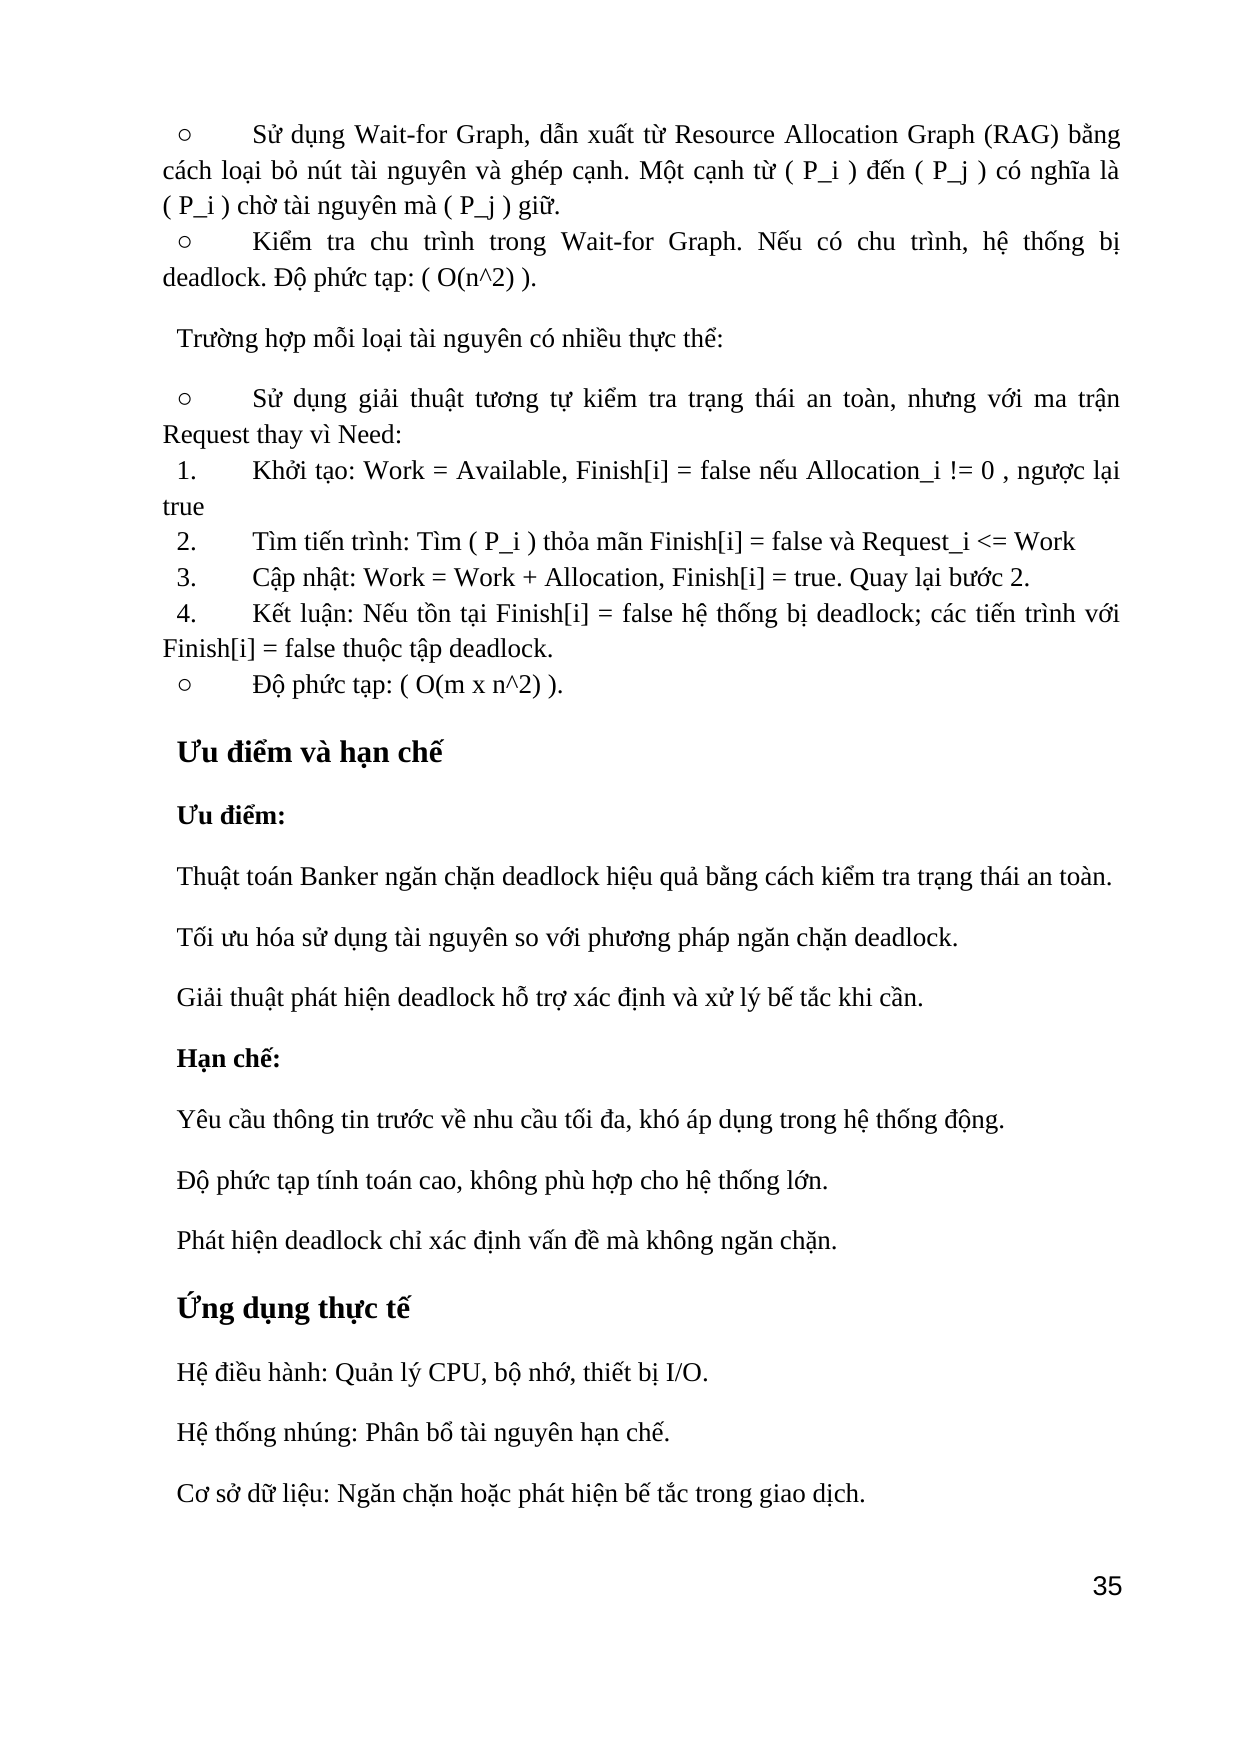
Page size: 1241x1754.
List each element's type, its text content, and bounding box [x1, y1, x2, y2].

text Ứng dụng thực tế [162, 1289, 1122, 1325]
text Tối ưu hóa sử dụng tài nguyên so với phương pháp ngăn chặn deadlock. [162, 921, 1122, 952]
list Kết luận: Nếu tồn tại Finish[i] = false hệ thống bị deadlock; các tiến trình với Finish[i] = false thuộc tập deadlock. [162, 597, 1122, 664]
text Thuật toán Banker ngăn chặn deadlock hiệu quả bằng cách kiểm tra trạng thái an toàn. [162, 860, 1122, 891]
text Trường hợp mỗi loại tài nguyên có nhiều thực thể: [162, 322, 1122, 353]
text Ưu điểm và hạn chế [162, 733, 1122, 769]
list Khởi tạo: Work = Available, Finish[i] = false nếu Allocation_i != 0 , ngược lại true [162, 454, 1122, 521]
list Tìm tiến trình: Tìm ( P_i ) thỏa mãn Finish[i] = false và Request_i <= Work [162, 525, 1122, 556]
list Sử dụng Wait-for Graph, dẫn xuất từ Resource Allocation Graph (RAG) bằng cách loại bỏ nút tài nguyên và ghép cạnh. Một cạnh từ ( P_i ) đến ( P_j ) có nghĩa là ( P_i ) chờ tài nguyên mà ( P_j ) giữ. [162, 118, 1122, 221]
list Cập nhật: Work = Work + Allocation, Finish[i] = true. Quay lại bước 2. [162, 561, 1122, 592]
list Kiểm tra chu trình trong Wait-for Graph. Nếu có chu trình, hệ thống bị deadlock. Độ phức tạp: ( O(n^2) ). [162, 225, 1122, 292]
list Sử dụng giải thuật tương tự kiểm tra trạng thái an toàn, nhưng với ma trận Request thay vì Need: [162, 382, 1122, 449]
text Phát hiện deadlock chỉ xác định vấn đề mà không ngăn chặn. [162, 1224, 1122, 1256]
text Độ phức tạp tính toán cao, không phù hợp cho hệ thống lớn. [162, 1164, 1122, 1195]
text Hệ điều hành: Quản lý CPU, bộ nhớ, thiết bị I/O. [162, 1356, 1122, 1387]
text Yêu cầu thông tin trước về nhu cầu tối đa, khó áp dụng trong hệ thống động. [162, 1103, 1122, 1134]
text Giải thuật phát hiện deadlock hỗ trợ xác định và xử lý bế tắc khi cần. [162, 982, 1122, 1013]
text Hệ thống nhúng: Phân bổ tài nguyên hạn chế. [162, 1416, 1122, 1447]
list Độ phức tạp: ( O(m x n^2) ). [162, 668, 1122, 699]
text Hạn chế: [162, 1042, 1122, 1073]
text Ưu điểm: [162, 799, 1122, 831]
text Cơ sở dữ liệu: Ngăn chặn hoặc phát hiện bế tắc trong giao dịch. [162, 1477, 1122, 1508]
